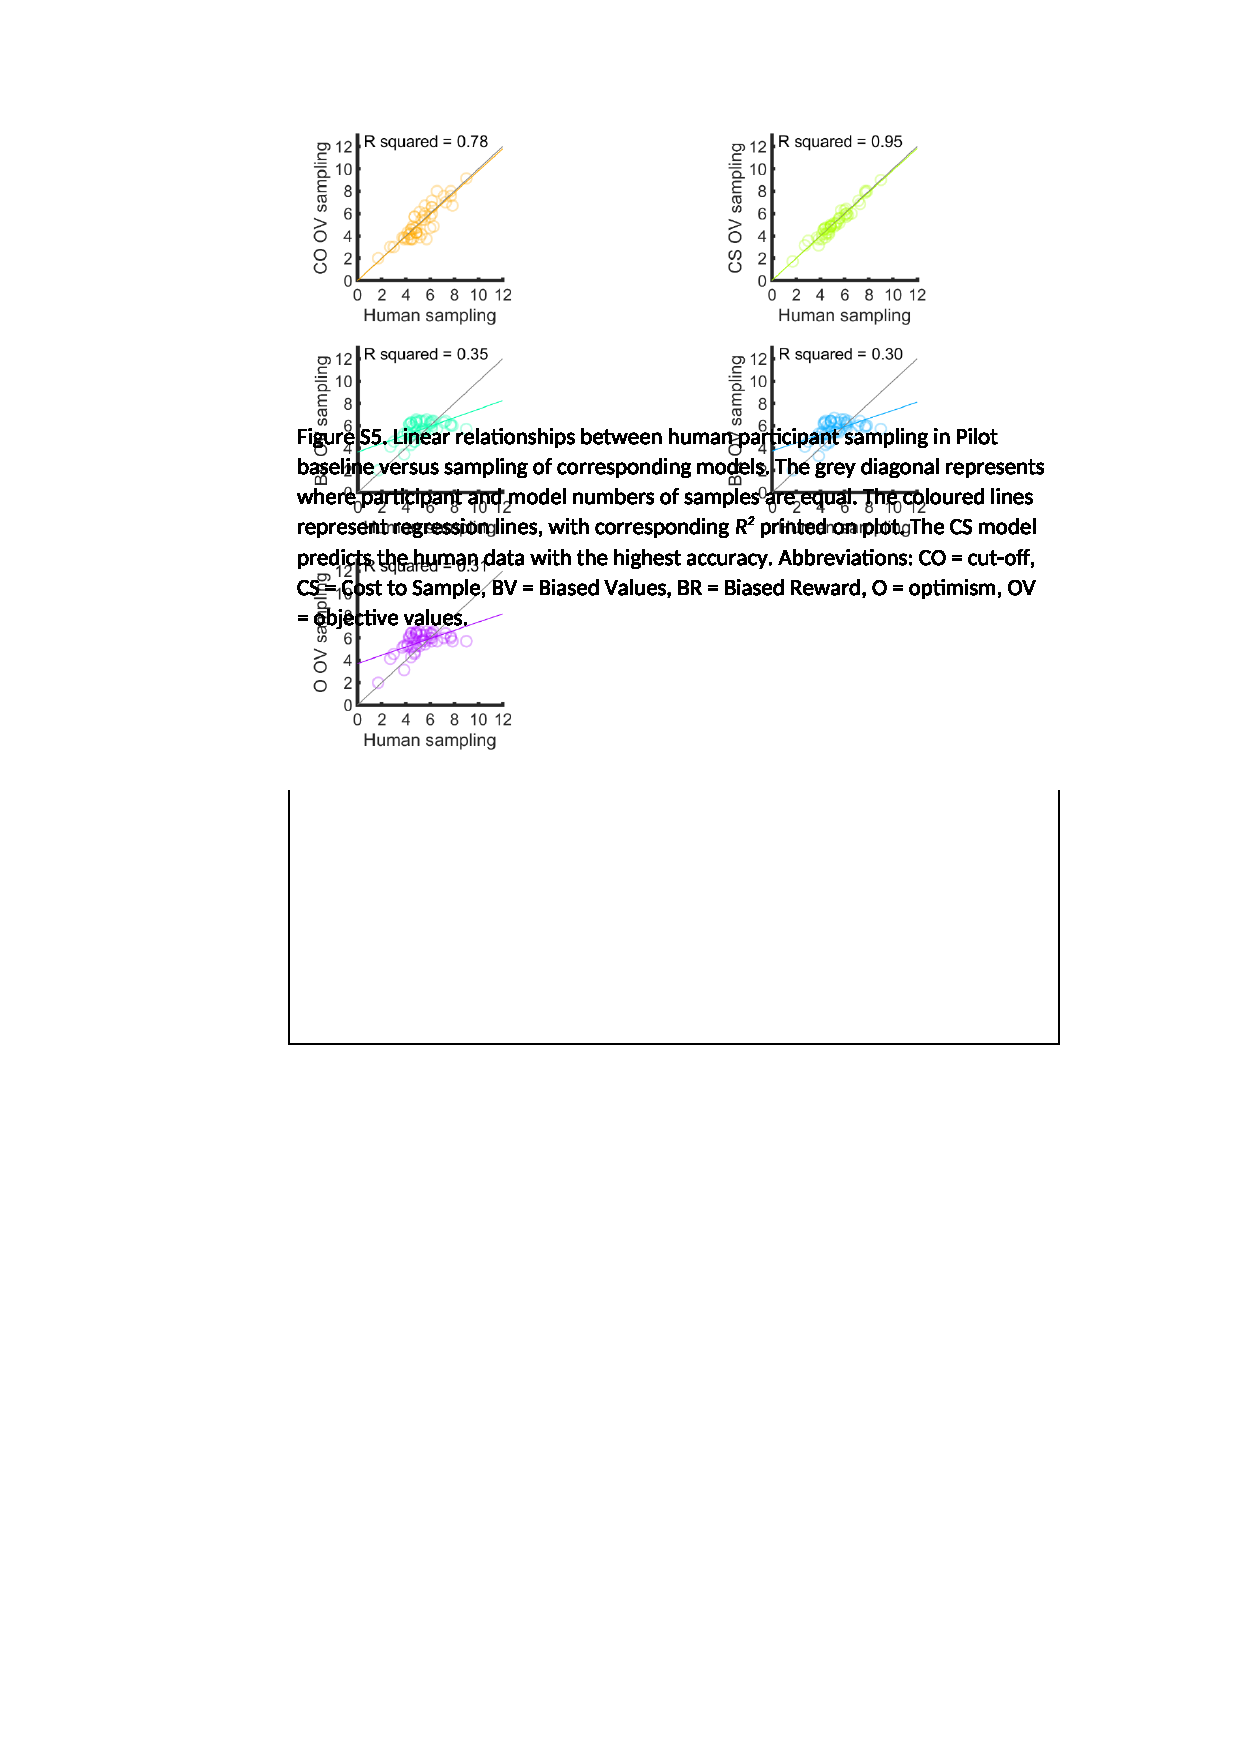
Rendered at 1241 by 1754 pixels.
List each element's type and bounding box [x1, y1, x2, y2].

picture [150, 82, 1091, 790]
